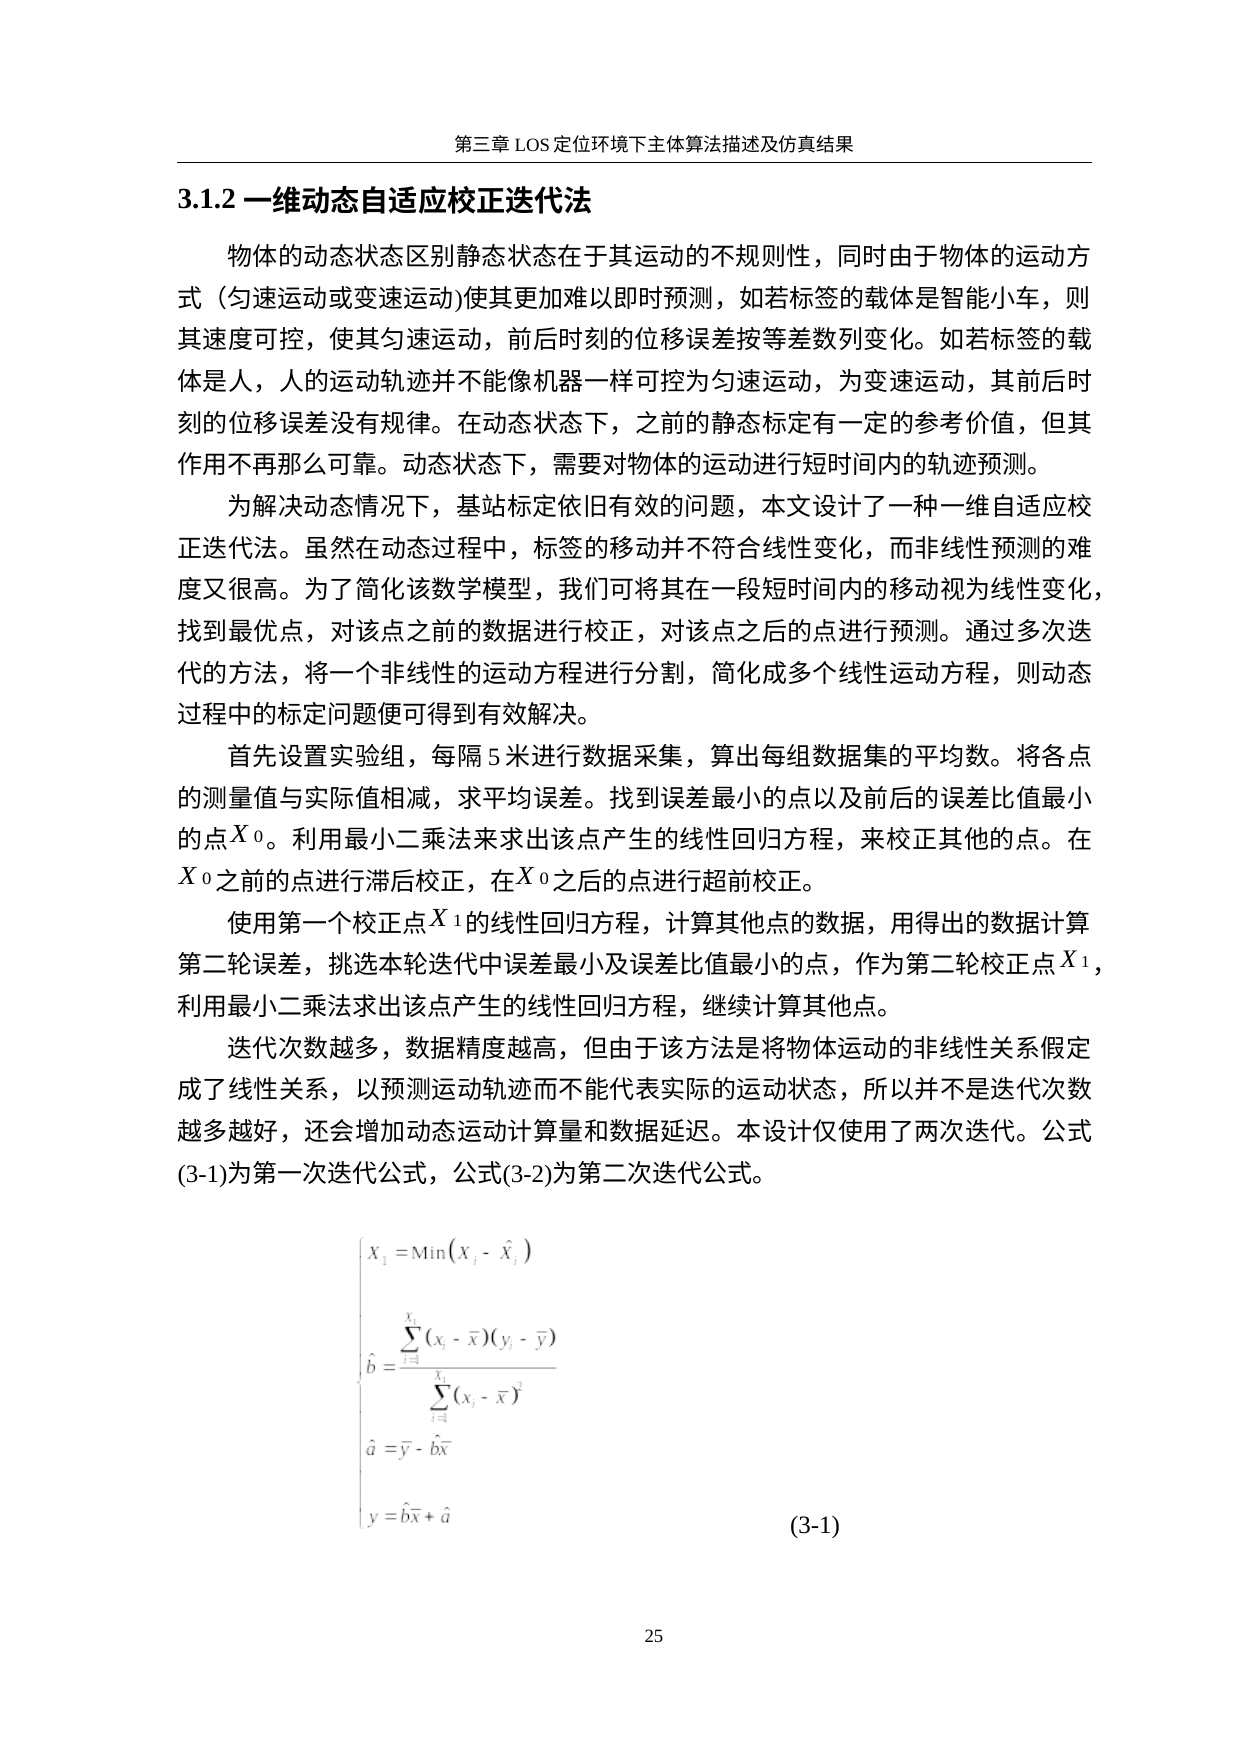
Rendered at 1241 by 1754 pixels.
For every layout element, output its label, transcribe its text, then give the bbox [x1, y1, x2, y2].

subtitle 3.1.2 一维动态自适应校正迭代法 [177, 177, 1067, 219]
text (3-1) [177, 1232, 1092, 1539]
text 使用第一个校正点的线性回归方程，计算其他点的数据，用得出的数据计算第二轮误差，挑选本轮迭代中误差最小及误差比值最小的点，作为第二轮校正点，利用最小二乘法求出该点产生的线性回归方程，继续计算其他点。 [177, 899, 1092, 1024]
text 物体的动态状态区别静态状态在于其运动的不规则性，同时由于物体的运动方式（匀速运动或变速运动)使其更加难以即时预测，如若标签的载体是智能小车，则其速度可控，使其匀速运动，前后时刻的位移误差按等差数列变化。如若标签的载体是人，人的运动轨迹并不能像机器一样可控为匀速运动，为变速运动，其前后时刻的位移误差没有规律。在动态状态下，之前的静态标定有一定的参考价值，但其作用不再那么可靠。动态状态下，需要对物体的运动进行短时间内的轨迹预测。 [177, 232, 1092, 482]
text 首先设置实验组，每隔5米进行数据采集，算出每组数据集的平均数。将各点的测量值与实际值相减，求平均误差。找到误差最小的点以及前后的误差比值最小的点。利用最小二乘法来求出该点产生的线性回归方程，来校正其他的点。在之前的点进行滞后校正，在之后的点进行超前校正。 [177, 732, 1092, 899]
text 为解决动态情况下，基站标定依旧有效的问题，本文设计了一种一维自适应校正迭代法。虽然在动态过程中，标签的移动并不符合线性变化，而非线性预测的难度又很高。为了简化该数学模型，我们可将其在一段短时间内的移动视为线性变化，找到最优点，对该点之前的数据进行校正，对该点之后的点进行预测。通过多次迭代的方法，将一个非线性的运动方程进行分割，简化成多个线性运动方程，则动态过程中的标定问题便可得到有效解决。 [177, 482, 1092, 732]
text 迭代次数越多，数据精度越高，但由于该方法是将物体运动的非线性关系假定成了线性关系，以预测运动轨迹而不能代表实际的运动状态，所以并不是迭代次数越多越好，还会增加动态运动计算量和数据延迟。本设计仅使用了两次迭代。公式(3-1)为第一次迭代公式，公式(3-2)为第二次迭代公式。 [177, 1024, 1092, 1190]
